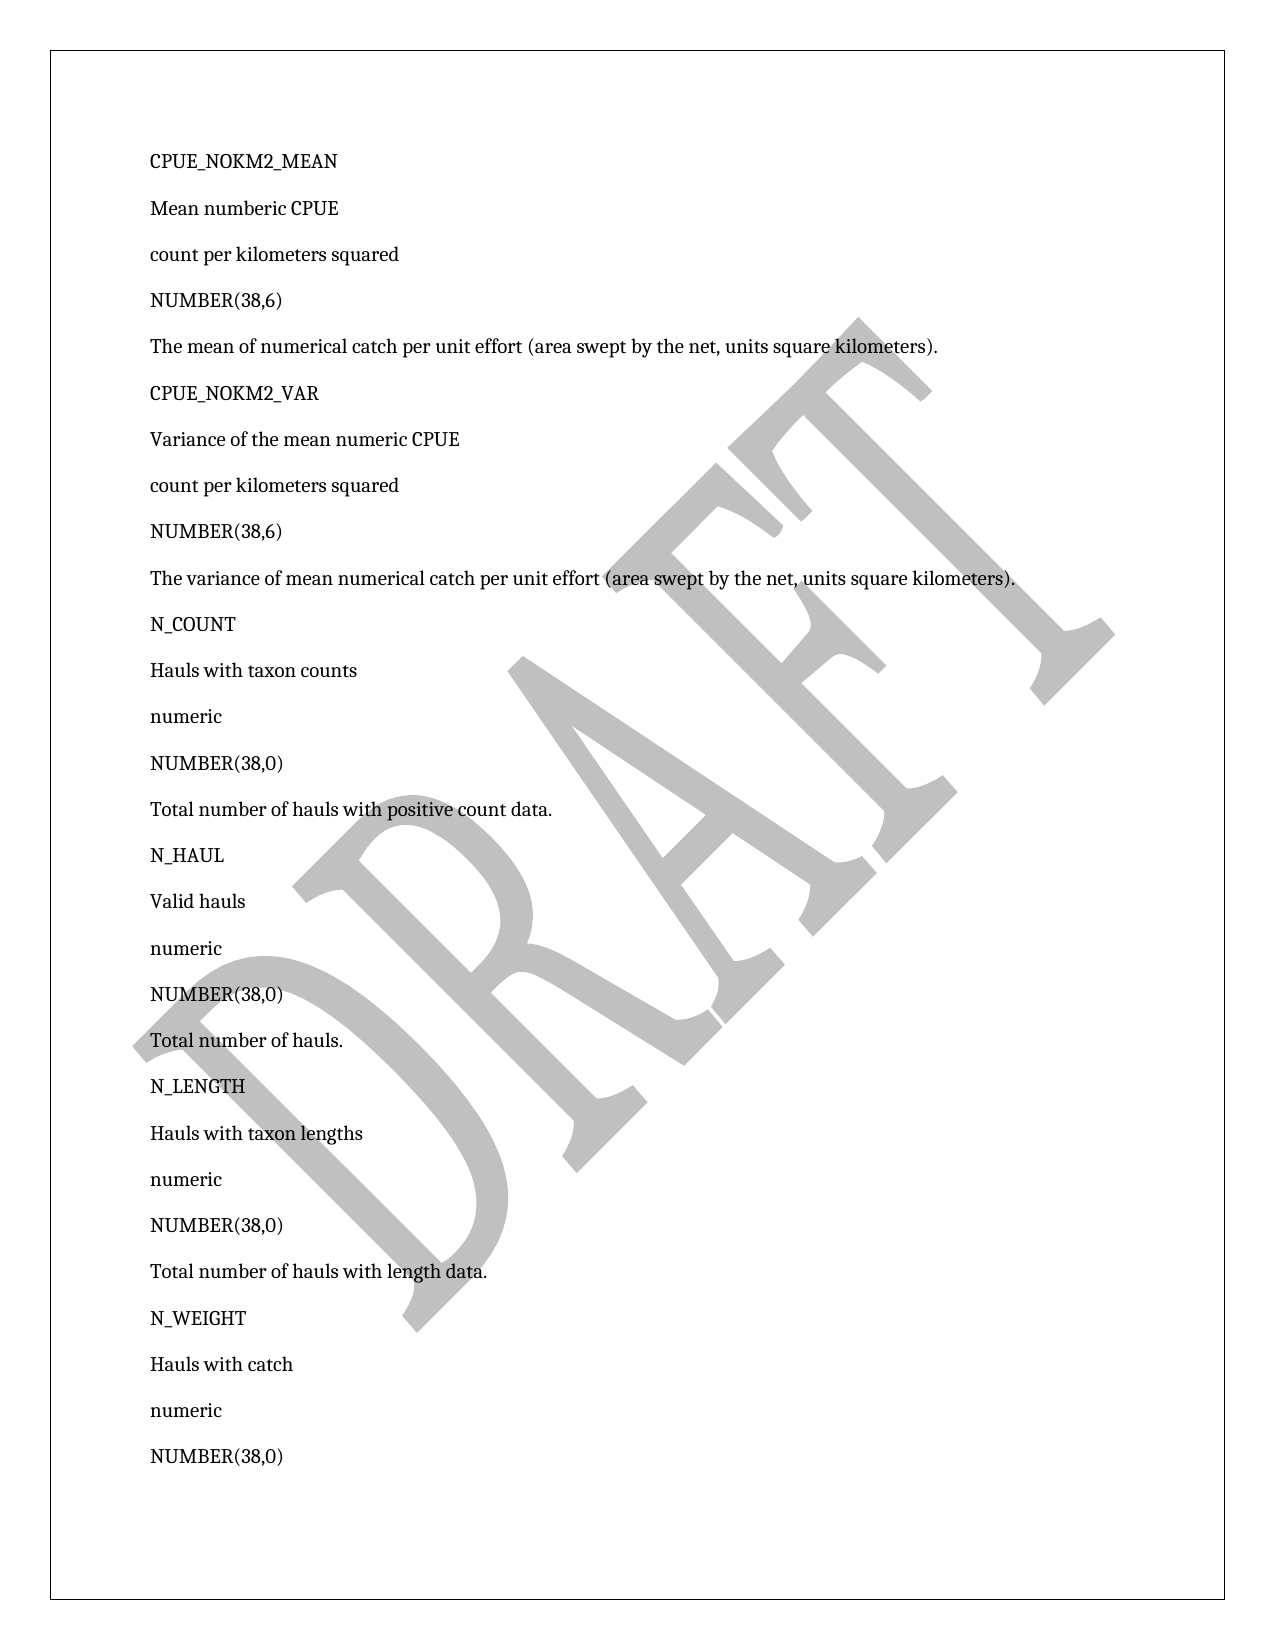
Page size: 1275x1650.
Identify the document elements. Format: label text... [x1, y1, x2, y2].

text count per kilometers squared [150, 242, 1125, 266]
text Total number of hauls with positive count data. [150, 797, 1125, 821]
text CPUE_NOKM2_VAR [150, 381, 1125, 405]
text numeric [150, 1399, 1125, 1423]
text Hauls with taxon lengths [150, 1121, 1125, 1145]
text N_LENGTH [150, 1075, 1125, 1099]
text N_HAUL [150, 844, 1125, 868]
text Hauls with catch [150, 1352, 1125, 1376]
text numeric [150, 705, 1125, 729]
text Hauls with taxon counts [150, 659, 1125, 683]
text NUMBER(38,0) [150, 1214, 1125, 1238]
text CPUE_NOKM2_MEAN [150, 150, 1125, 174]
text NUMBER(38,0) [150, 1445, 1125, 1469]
text numeric [150, 1167, 1125, 1191]
text Valid hauls [150, 890, 1125, 914]
text count per kilometers squared [150, 474, 1125, 498]
text NUMBER(38,6) [150, 289, 1125, 313]
text Total number of hauls. [150, 1029, 1125, 1053]
text numeric [150, 936, 1125, 960]
text The mean of numerical catch per unit effort (area swept by the net, units square kilometers). [150, 335, 1125, 359]
text NUMBER(38,0) [150, 982, 1125, 1006]
text N_COUNT [150, 612, 1125, 636]
text Total number of hauls with length data. [150, 1260, 1125, 1284]
text NUMBER(38,0) [150, 751, 1125, 775]
text Variance of the mean numeric CPUE [150, 427, 1125, 451]
text NUMBER(38,6) [150, 520, 1125, 544]
text The variance of mean numerical catch per unit effort (area swept by the net, units square kilometers). [150, 566, 1125, 590]
text N_WEIGHT [150, 1306, 1125, 1330]
text Mean numberic CPUE [150, 196, 1125, 220]
